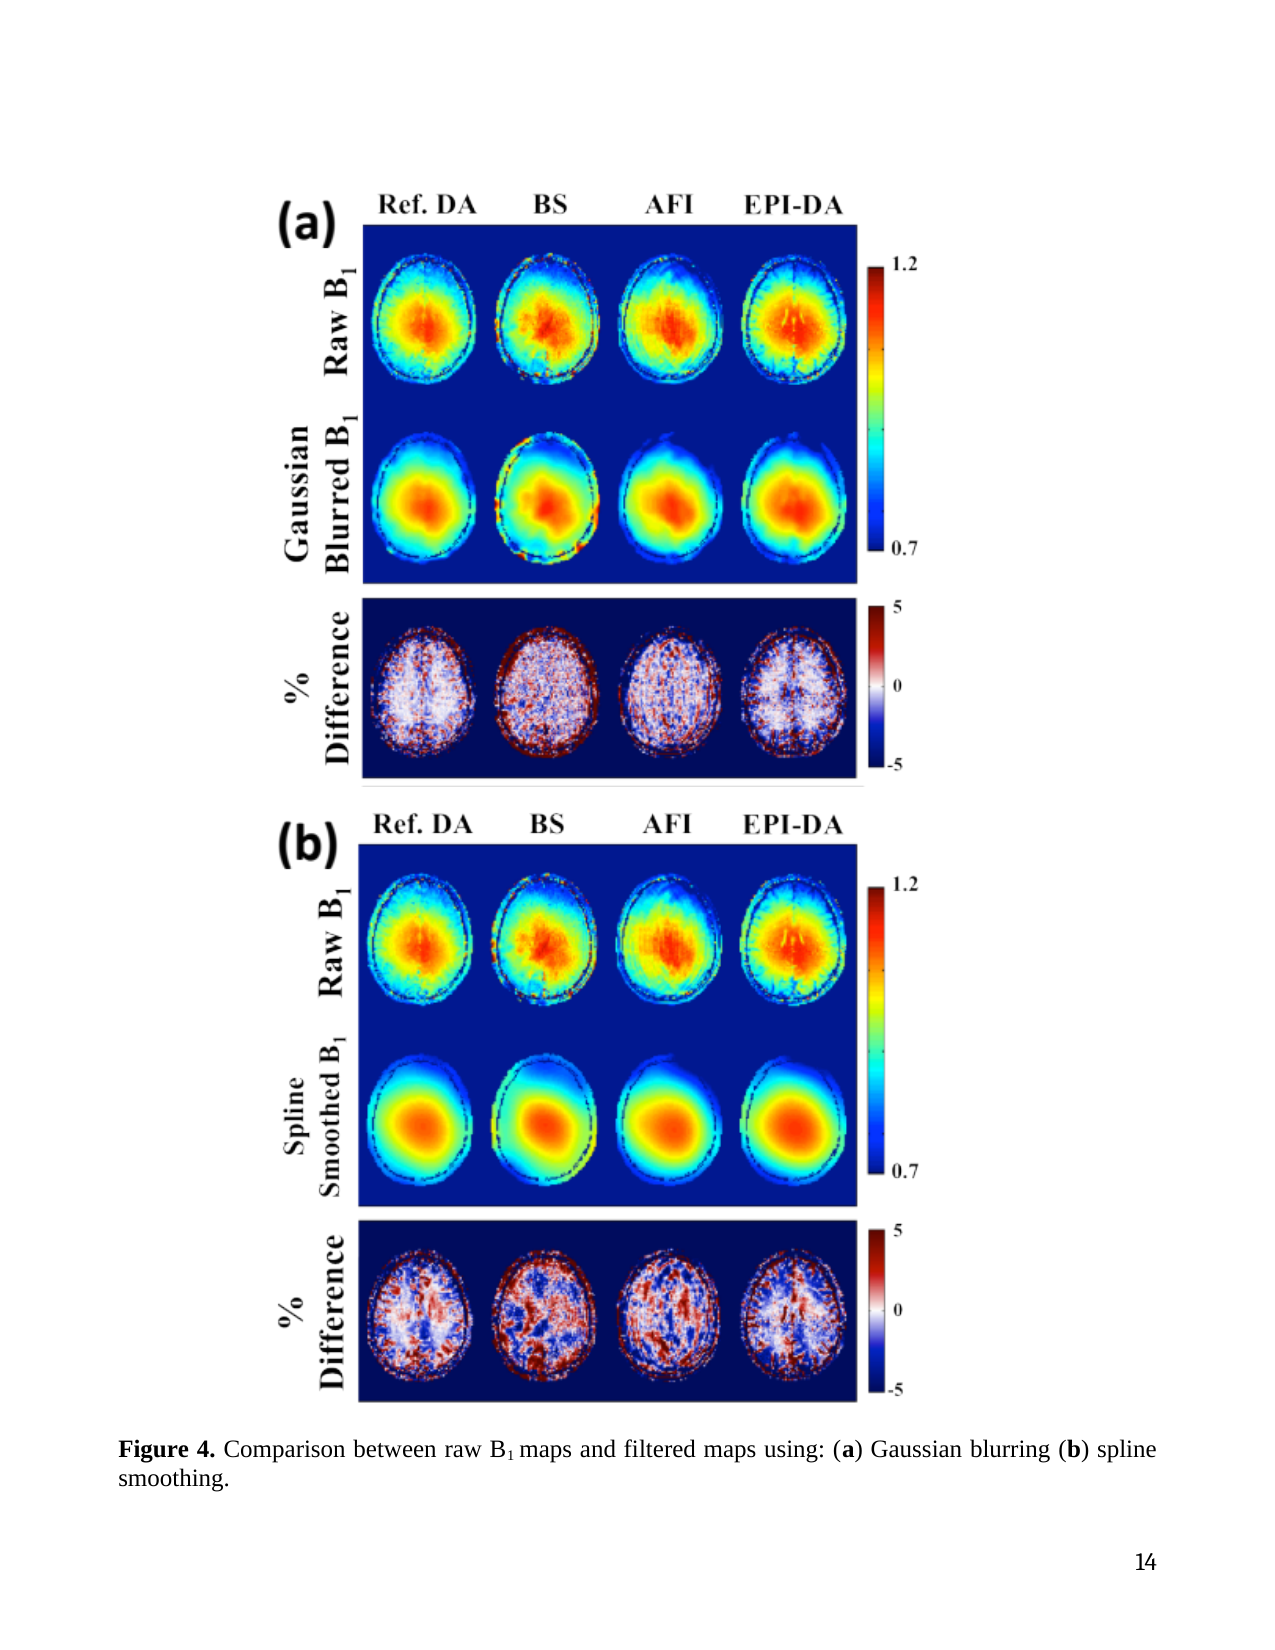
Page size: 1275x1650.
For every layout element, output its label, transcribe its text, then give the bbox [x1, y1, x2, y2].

text Figure 4. Comparison between raw B1 maps and filtered maps using: (a) Gaussian blurring (b) spline smoothing. [118, 1434, 1157, 1492]
